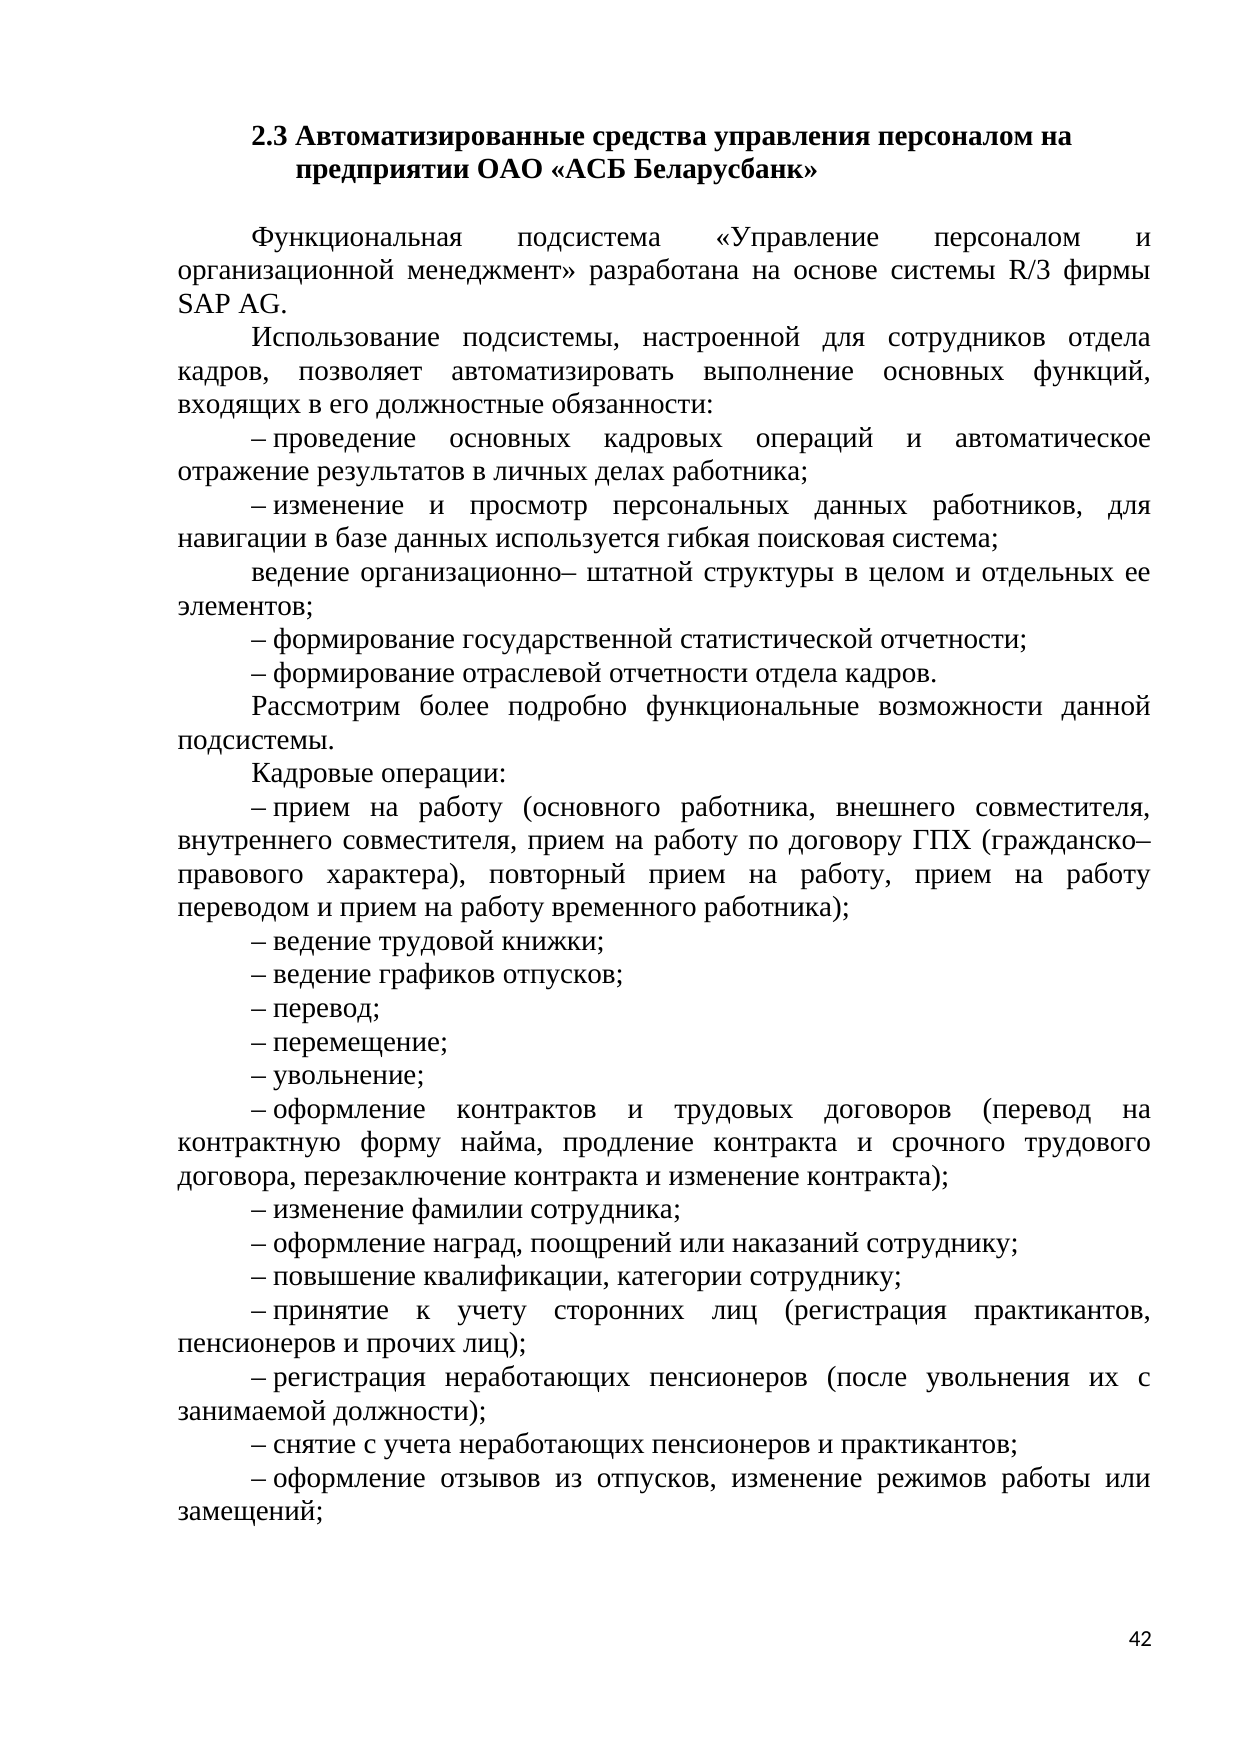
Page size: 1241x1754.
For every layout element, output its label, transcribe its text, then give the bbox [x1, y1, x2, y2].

text – оформление отзывов из отпусков, изменение режимов работы или замещений; [177, 1460, 1152, 1527]
text – повышение квалификации, категории сотруднику; [177, 1258, 1152, 1292]
subtitle 2.3 Автоматизированные средства управления персоналом на предприятии ОАО «АСБ Беларусбанк» [251, 118, 1152, 185]
text Использование подсистемы, настроенной для сотрудников отдела кадров, позволяет автоматизировать выполнение основных функций, входящих в его должностные обязанности: [177, 319, 1152, 420]
text – прием на работу (основного работника, внешнего совместителя, внутреннего совместителя, прием на работу по договору ГПХ (гражданско–правового характера), повторный прием на работу, прием на работу переводом и прием на работу временного работника); [177, 789, 1152, 923]
text – проведение основных кадровых операций и автоматическое отражение результатов в личных делах работника; [177, 420, 1152, 487]
text Функциональная подсистема «Управление персоналом и организационной менеджмент» разработана на основе системы R/3 фирмы SAP AG. [177, 219, 1152, 319]
text ведение организационно– штатной структуры в целом и отдельных ее элементов; [177, 554, 1152, 621]
text – ведение графиков отпусков; [177, 957, 1152, 990]
text Кадровые операции: [177, 755, 1152, 789]
text – ведение трудовой книжки; [177, 923, 1152, 957]
text Рассмотрим более подробно функциональные возможности данной подсистемы. [177, 688, 1152, 755]
text – снятие с учета неработающих пенсионеров и практикантов; [177, 1426, 1152, 1460]
text – формирование отраслевой отчетности отдела кадров. [177, 655, 1152, 688]
text – перемещение; [177, 1024, 1152, 1057]
text – принятие к учету сторонних лиц (регистрация практикантов, пенсионеров и прочих лиц); [177, 1292, 1152, 1359]
text – оформление наград, поощрений или наказаний сотруднику; [177, 1225, 1152, 1258]
text – регистрация неработающих пенсионеров (после увольнения их с занимаемой должности); [177, 1359, 1152, 1426]
text – формирование государственной статистической отчетности; [177, 621, 1152, 655]
text – изменение фамилии сотрудника; [177, 1191, 1152, 1225]
text – перевод; [177, 990, 1152, 1024]
text – оформление контрактов и трудовых договоров (перевод на контрактную форму найма, продление контракта и срочного трудового договора, перезаключение контракта и изменение контракта); [177, 1091, 1152, 1191]
text – увольнение; [177, 1057, 1152, 1091]
text – изменение и просмотр персональных данных работников, для навигации в базе данных используется гибкая поисковая система; [177, 487, 1152, 554]
